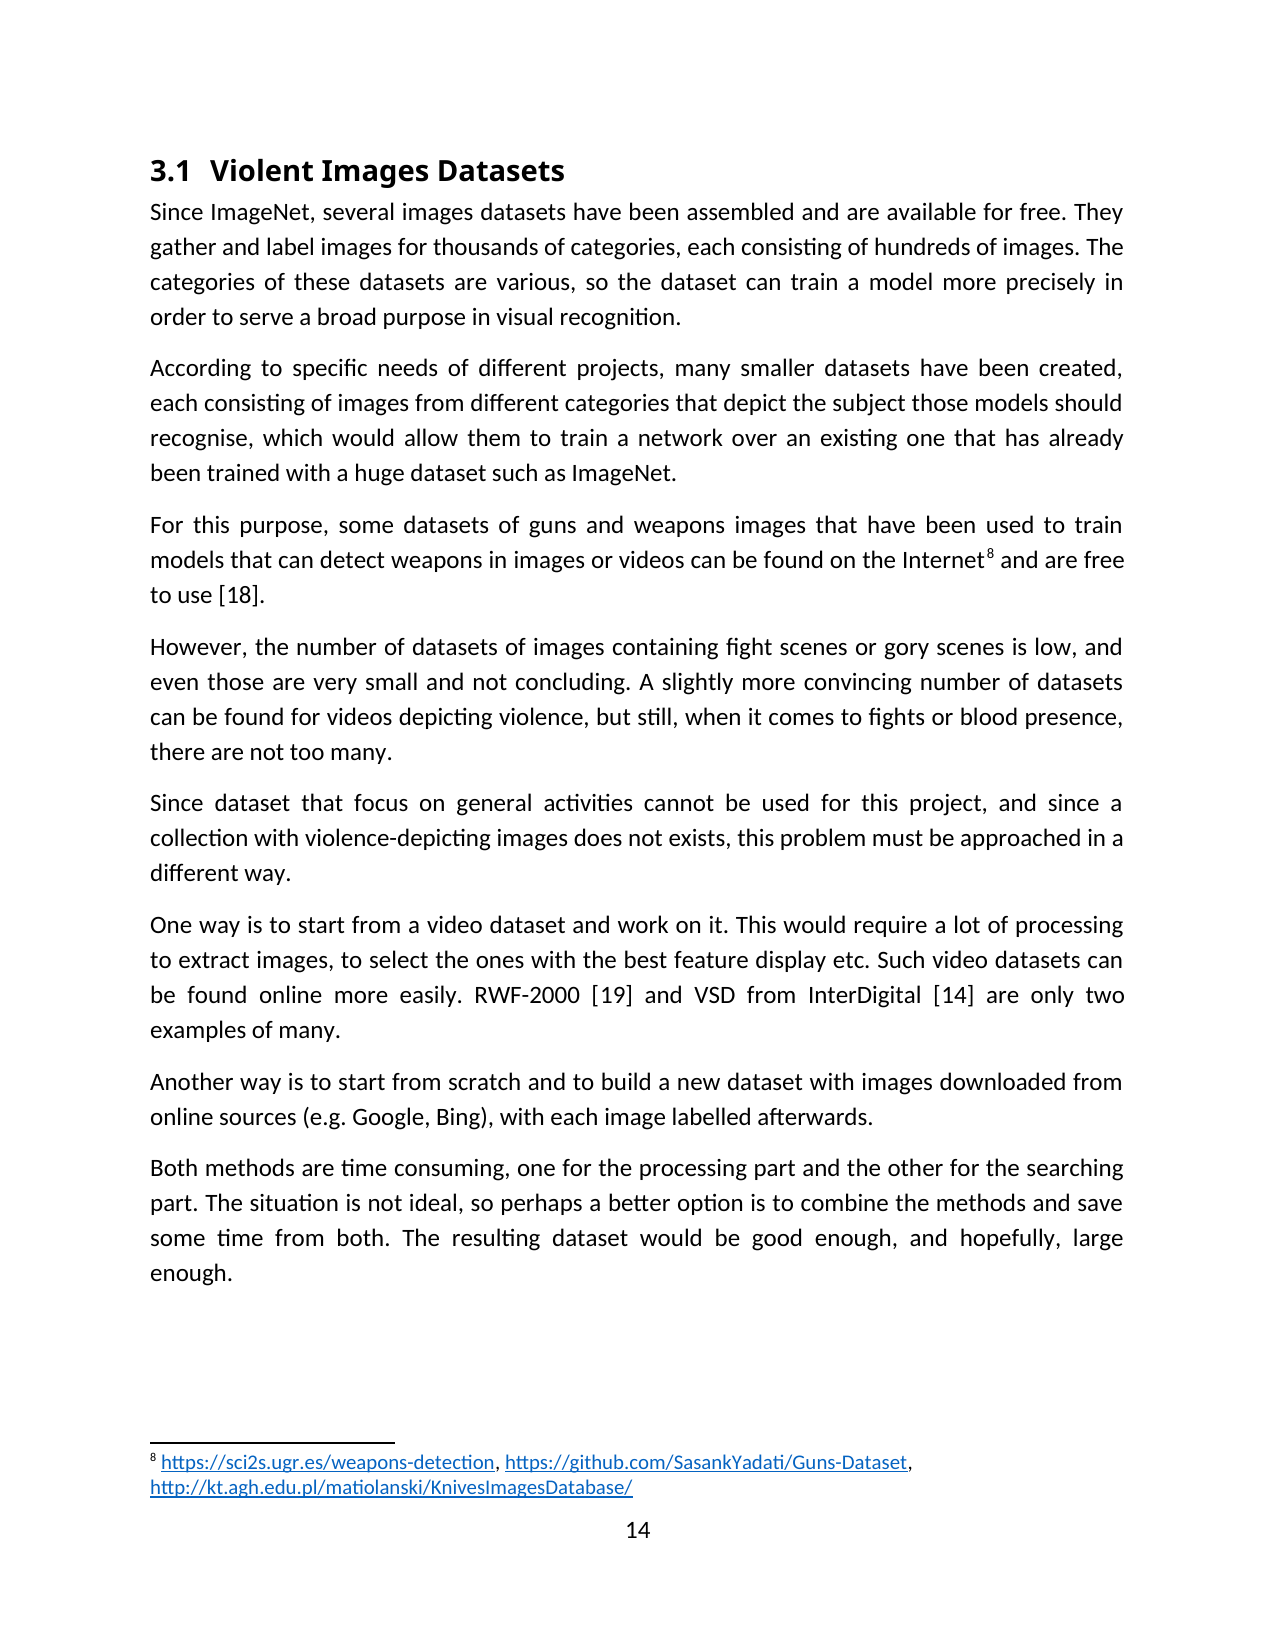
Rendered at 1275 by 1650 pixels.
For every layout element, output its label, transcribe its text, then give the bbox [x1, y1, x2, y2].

text Since dataset that focus on general activities cannot be used for this project, and since a collection with violence-depicting images does not exists, this problem must be approached in a different way. [150, 787, 1125, 888]
text For this purpose, some datasets of guns and weapons images that have been used to train models that can detect weapons in images or videos can be found on the Internet and are free to use [18]. [150, 509, 1125, 609]
subtitle Violent Images Datasets [150, 150, 1125, 190]
text However, the number of datasets of images containing fight scenes or gory scenes is low, and even those are very small and not concluding. A slightly more convincing number of datasets can be found for videos depicting violence, but still, when it comes to fights or blood presence, there are not too many. [150, 631, 1125, 766]
text Both methods are time consuming, one for the processing part and the other for the searching part. The situation is not ideal, so perhaps a better option is to combine the methods and save some time from both. The resulting dataset would be good enough, and hopefully, large enough. [150, 1152, 1125, 1288]
text One way is to start from a video dataset and work on it. This would require a lot of processing to extract images, to select the ones with the best feature display etc. Such video datasets can be found online more easily. RWF-2000 [19] and VSD from InterDigital [14] are only two examples of many. [150, 909, 1125, 1044]
text Since ImageNet, several images datasets have been assembled and are available for free. They gather and label images for thousands of categories, each consisting of hundreds of images. The categories of these datasets are various, so the dataset can train a model more precisely in order to serve a broad purpose in visual recognition. [150, 196, 1125, 331]
text Another way is to start from scratch and to build a new dataset with images downloaded from online sources (e.g. Google, Bing), with each image labelled afterwards. [150, 1066, 1125, 1131]
text According to specific needs of different projects, many smaller datasets have been created, each consisting of images from different categories that depict the subject those models should recognise, which would allow them to train a network over an existing one that has already been trained with a huge dataset such as ImageNet. [150, 352, 1125, 488]
